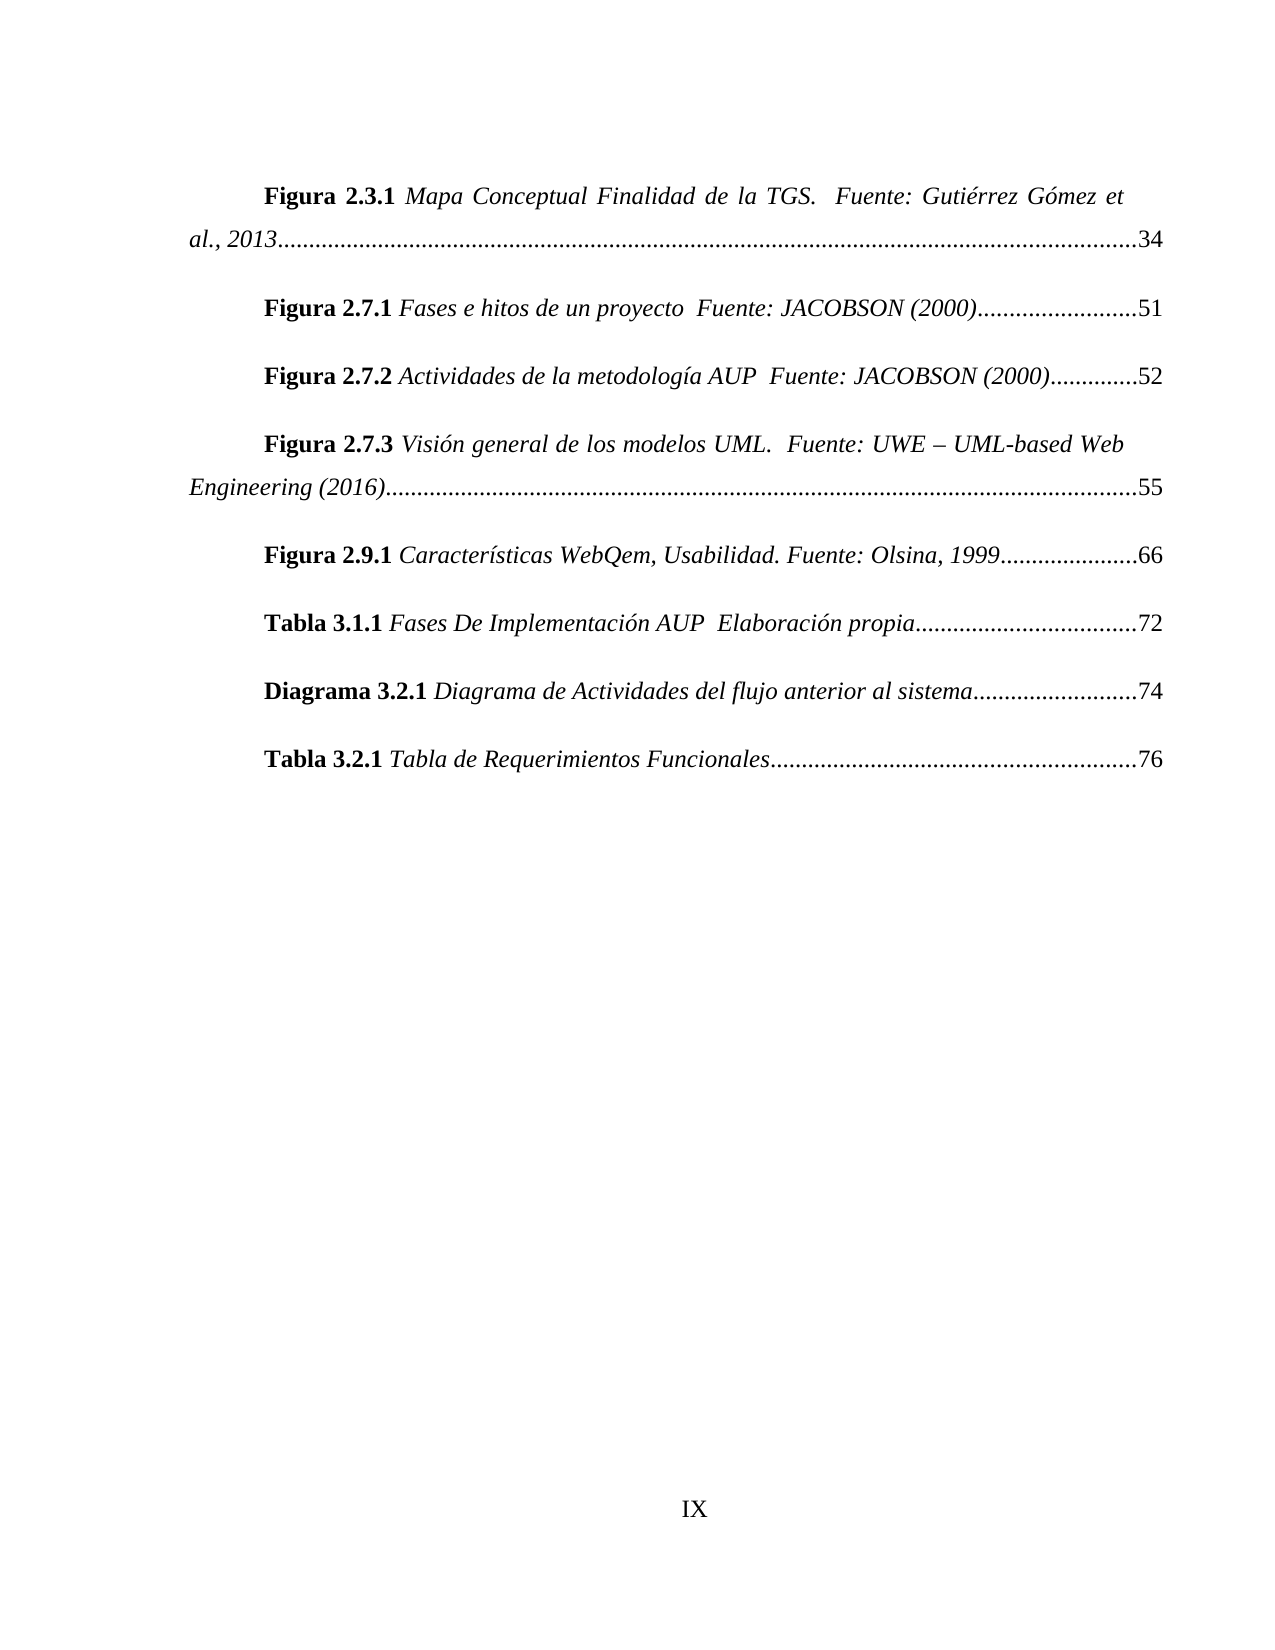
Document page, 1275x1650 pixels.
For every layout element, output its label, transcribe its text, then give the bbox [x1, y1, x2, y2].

text Figura 2.7.2 Actividades de la metodología AUP Fuente: JACOBSON (2000) 52 [189, 361, 1125, 389]
text Tabla 3.2.1 Tabla de Requerimientos Funcionales 76 [189, 744, 1125, 773]
text Tabla 3.1.1 Fases De Implementación AUP Elaboración propia 72 [189, 608, 1125, 637]
text Figura 2.3.1 Mapa Conceptual Finalidad de la TGS. Fuente: Gutiérrez Gómez et al., 2013 34 [189, 181, 1125, 253]
text Figura 2.7.1 Fases e hitos de un proyecto Fuente: JACOBSON (2000) 51 [189, 293, 1125, 321]
text Figura 2.9.1 Características WebQem, Usabilidad. Fuente: Olsina, 1999 66 [189, 540, 1125, 569]
text Diagrama 3.2.1 Diagrama de Actividades del flujo anterior al sistema 74 [189, 676, 1125, 705]
text Figura 2.7.3 Visión general de los modelos UML. Fuente: UWE – UML-based Web Engineering (2016) 55 [189, 429, 1125, 501]
